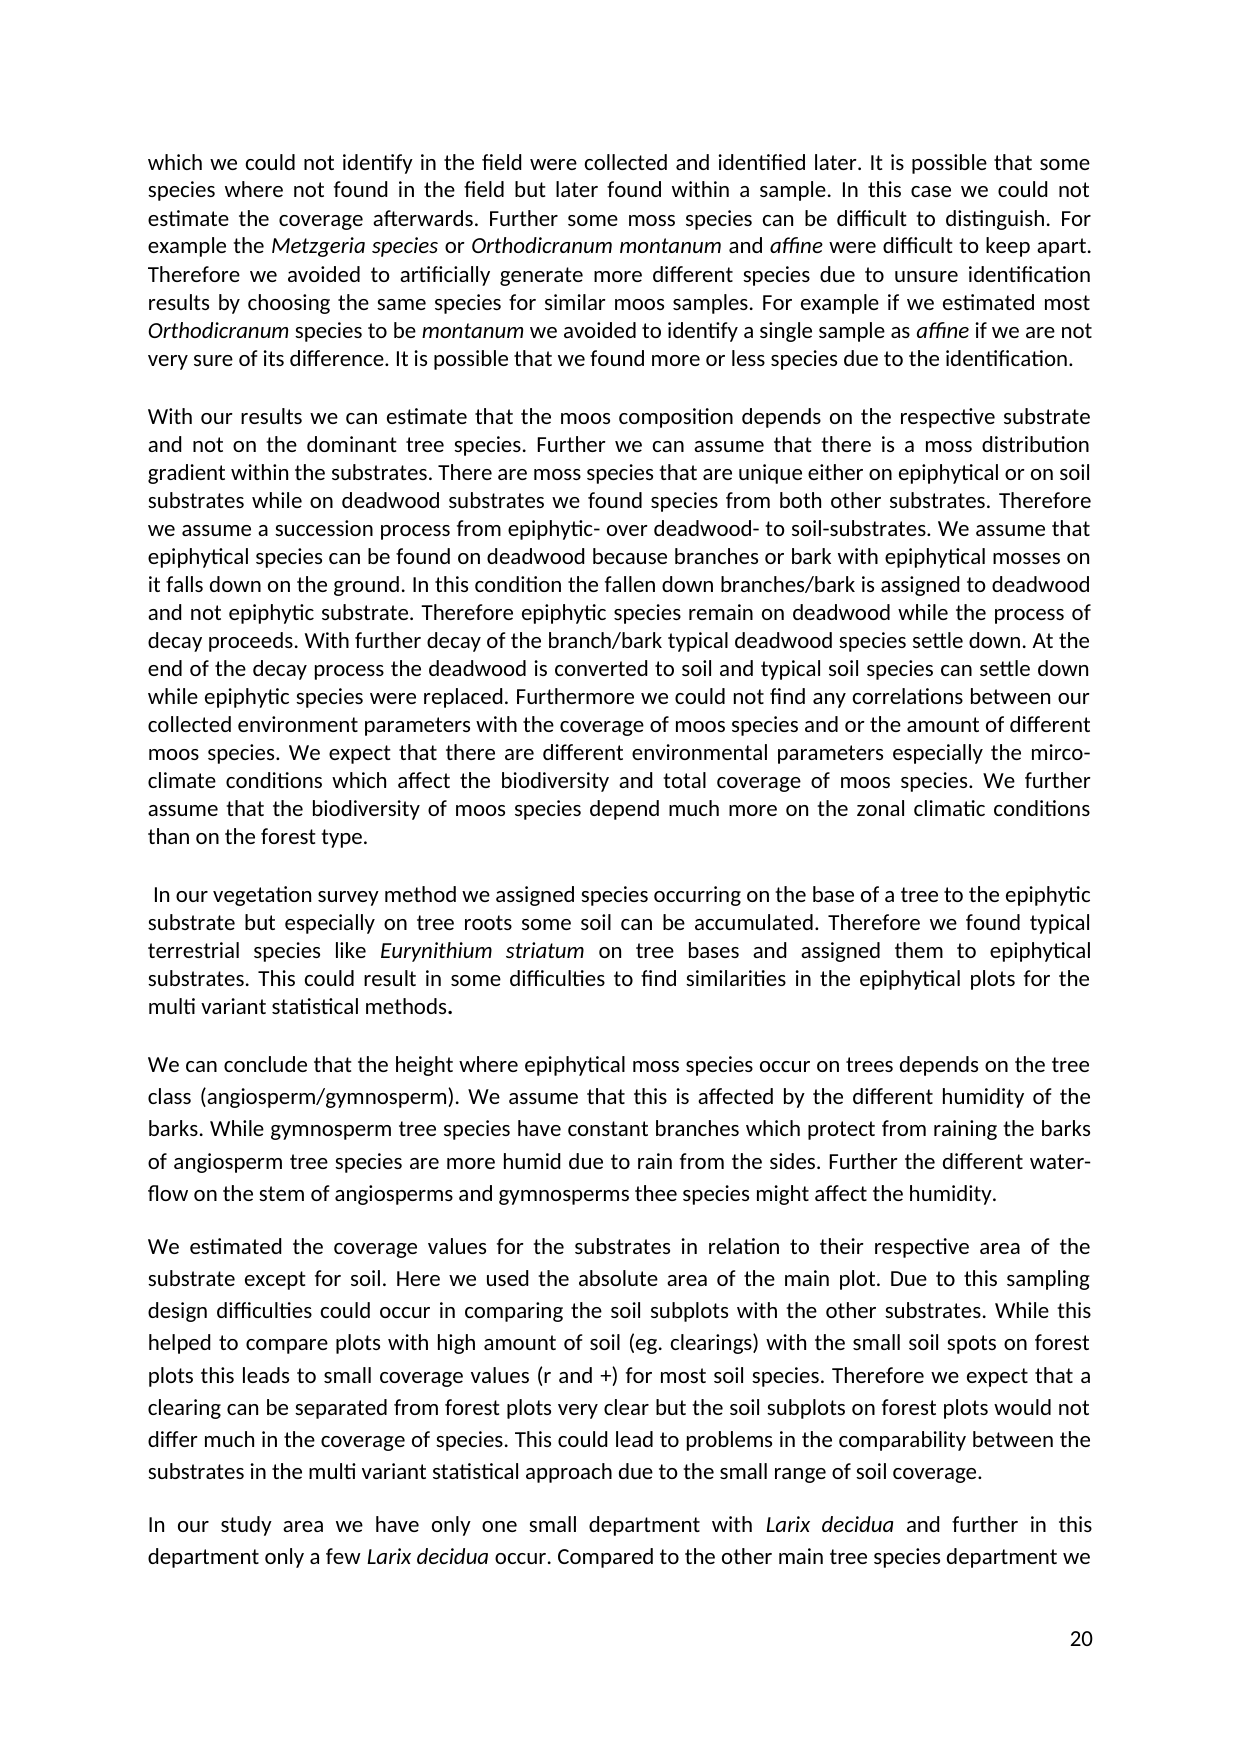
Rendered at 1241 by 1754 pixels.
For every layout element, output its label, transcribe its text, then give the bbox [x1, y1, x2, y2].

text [148, 1510, 1093, 1571]
text In our vegetation survey method we assigned species occurring on the base of a tree to the epiphytic substrate but especially on tree roots some soil can be accumulated. Therefore we found typical terrestrial species like Eurynithium striatum on tree bases and assigned them to epiphytical substrates. This could result in some difficulties to find similarities in the epiphytical plots for the multi variant statistical methods. [148, 880, 1093, 1020]
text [148, 148, 1093, 372]
text With our results we can estimate that the moos composition depends on the respective substrate and not on the dominant tree species. Further we can assume that there is a moss distribution gradient within the substrates. There are moss species that are unique either on epiphytical or on soil substrates while on deadwood substrates we found species from both other substrates. Therefore we assume a succession process from epiphytic- over deadwood- to soil-substrates. We assume that epiphytical species can be found on deadwood because branches or bark with epiphytical mosses on it falls down on the ground. In this condition the fallen down branches/bark is assigned to deadwood and not epiphytic substrate. Therefore epiphytic species remain on deadwood while the process of decay proceeds. With further decay of the branch/bark typical deadwood species settle down. At the end of the decay process the deadwood is converted to soil and typical soil species can settle down while epiphytic species were replaced. Furthermore we could not find any correlations between our collected environment parameters with the coverage of moos species and or the amount of different moos species. We expect that there are different environmental parameters especially the mirco-climate conditions which affect the biodiversity and total coverage of moos species. We further assume that the biodiversity of moos species depend much more on the zonal climatic conditions than on the forest type. [148, 402, 1093, 850]
text We estimated the coverage values for the substrates in relation to their respective area of the substrate except for soil. Here we used the absolute area of the main plot. Due to this sampling design difficulties could occur in comparing the soil subplots with the other substrates. While this helped to compare plots with high amount of soil (eg. clearings) with the small soil spots on forest plots this leads to small coverage values (r and +) for most soil species. Therefore we expect that a clearing can be separated from forest plots very clear but the soil subplots on forest plots would not differ much in the coverage of species. This could lead to problems in the comparability between the substrates in the multi variant statistical approach due to the small range of soil coverage. [148, 1232, 1093, 1485]
text We can conclude that the height where epiphytical moss species occur on trees depends on the tree class (angiosperm/gymnosperm). We assume that this is affected by the different humidity of the barks. While gymnosperm tree species have constant branches which protect from raining the barks of angiosperm tree species are more humid due to rain from the sides. Further the different water-flow on the stem of angiosperms and gymnosperms thee species might affect the humidity. [148, 1050, 1093, 1207]
